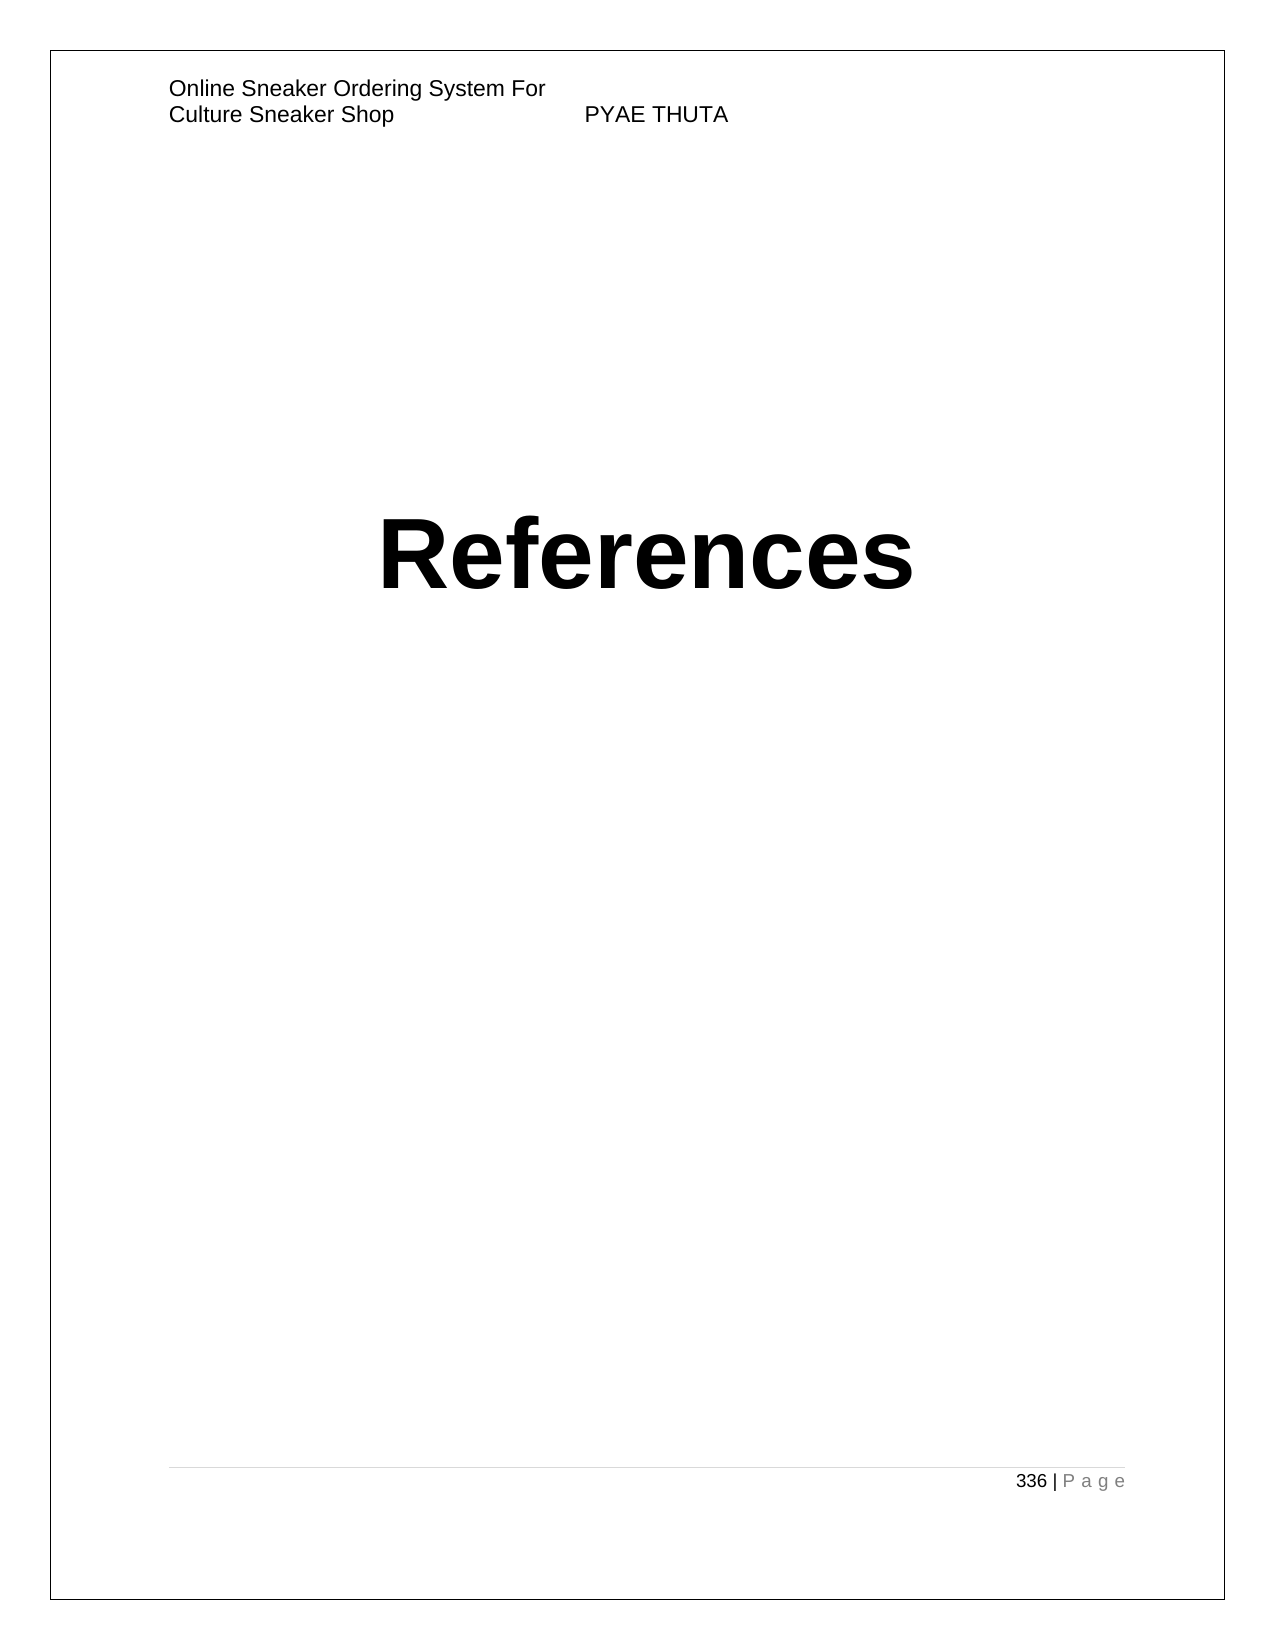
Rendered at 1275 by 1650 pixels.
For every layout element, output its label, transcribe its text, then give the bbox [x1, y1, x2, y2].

subtitle References [169, 495, 1125, 610]
